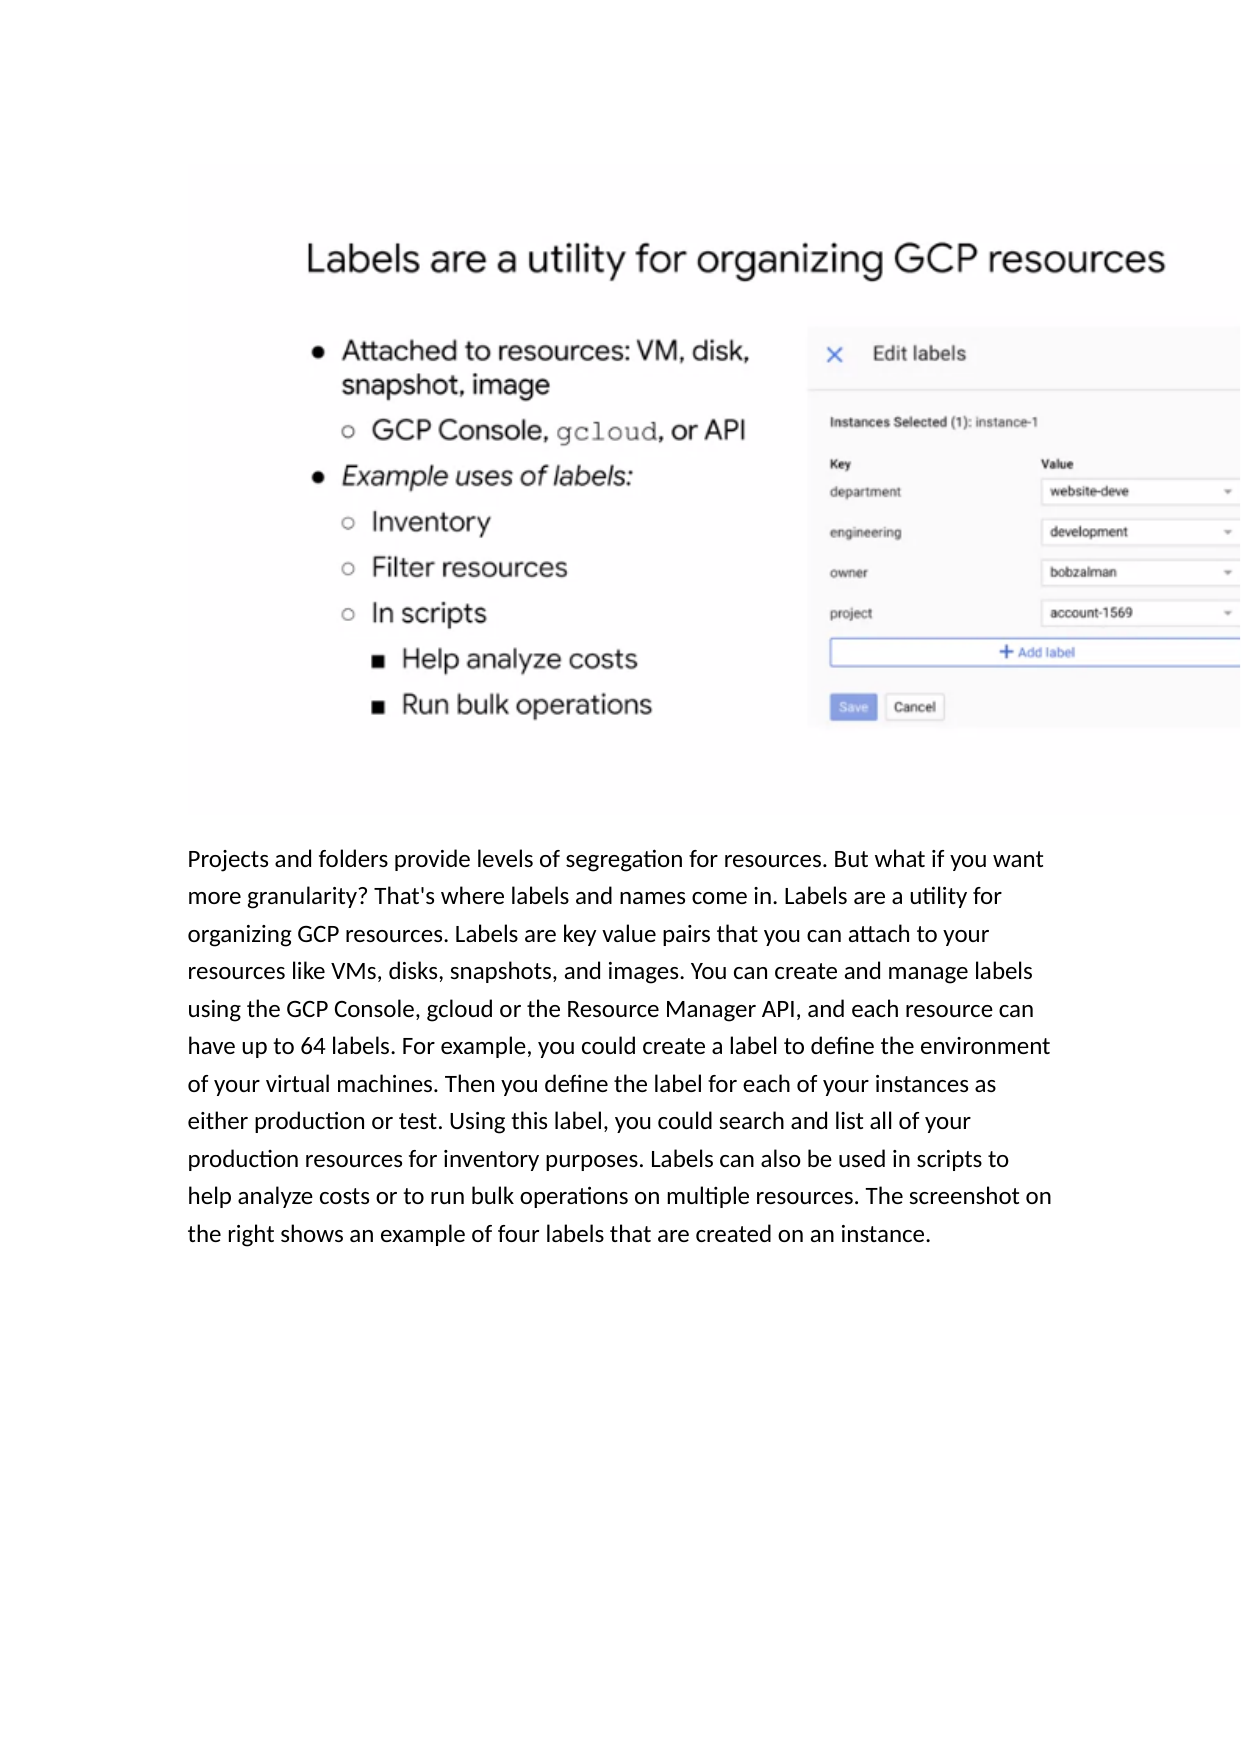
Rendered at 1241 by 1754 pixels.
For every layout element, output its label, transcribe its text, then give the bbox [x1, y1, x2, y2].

text Projects and folders provide levels of segregation for resources. But what if you want more granularity? That's where labels and names come in. Labels are a utility for organizing GCP resources. Labels are key value pairs that you can attach to your resources like VMs, disks, snapshots, and images. You can create and manage labels using the GCP Console, gcloud or the Resource Manager API, and each resource can have up to 64 labels. For example, you could create a label to define the environment of your virtual machines. Then you define the label for each of your instances as either production or test. Using this label, you could search and list all of your production resources for inventory purposes. Labels can also be used in scripts to help analyze costs or to run bulk operations on multiple resources. The screenshot on the right shows an example of four labels that are created on an instance. [187, 839, 1053, 1252]
picture [187, 164, 1241, 815]
